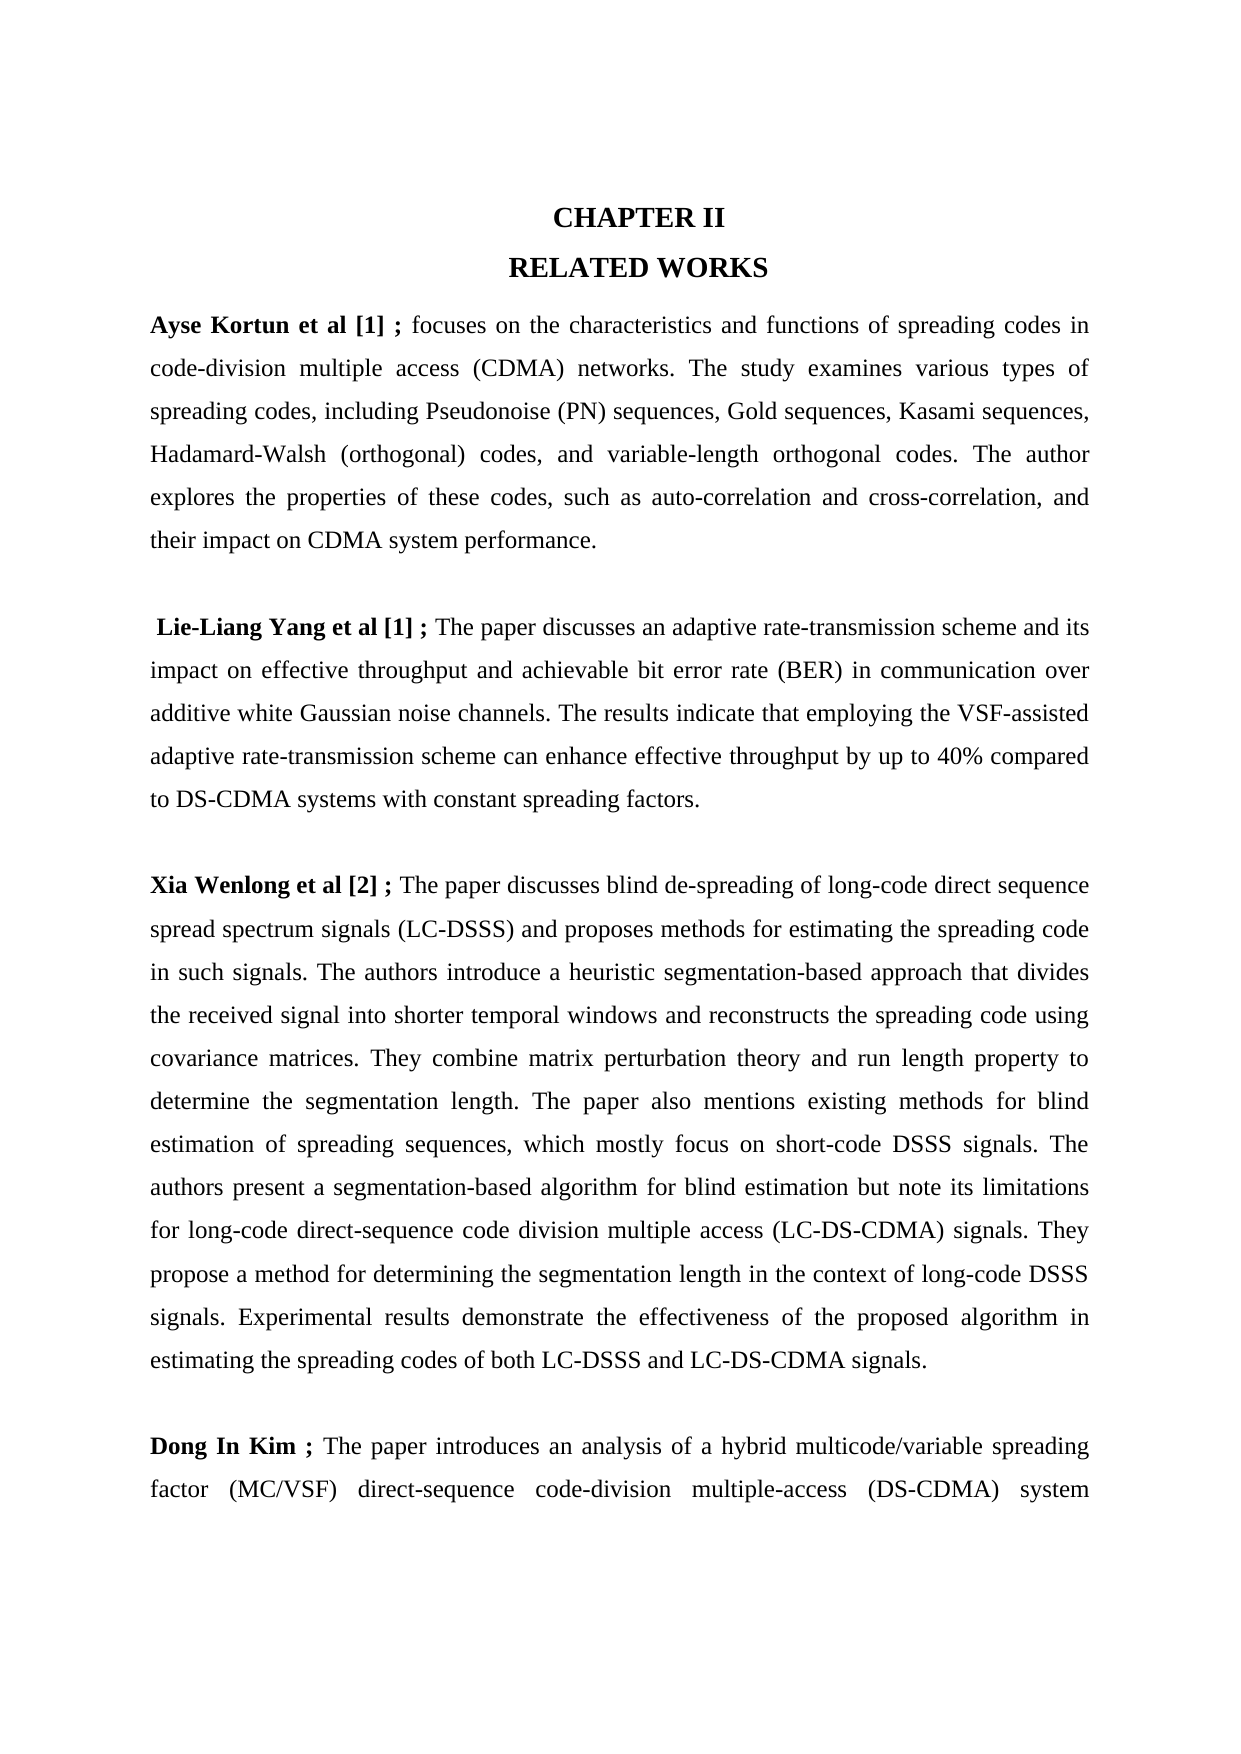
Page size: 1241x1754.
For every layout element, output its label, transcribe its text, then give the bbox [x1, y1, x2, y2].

text CHAPTER II [187, 200, 1090, 234]
text Xia Wenlong et al [2] ; The paper discusses blind de-spreading of long-code direct sequence spread spectrum signals (LC-DSSS) and proposes methods for estimating the spreading code in such signals. The authors introduce a heuristic segmentation-based approach that divides the received signal into shorter temporal windows and reconstructs the spreading code using covariance matrices. They combine matrix perturbation theory and run length property to determine the segmentation length. The paper also mentions existing methods for blind estimation of spreading sequences, which mostly focus on short-code DSSS signals. The authors present a segmentation-based algorithm for blind estimation but note its limitations for long-code direct-sequence code division multiple access (LC-DS-CDMA) signals. They propose a method for determining the segmentation length in the context of long-code DSSS signals. Experimental results demonstrate the effectiveness of the proposed algorithm in estimating the spreading codes of both LC-DSSS and LC-DS-CDMA signals. [150, 871, 1090, 1374]
text Lie-Liang Yang et al [1] ; The paper discusses an adaptive rate-transmission scheme and its impact on effective throughput and achievable bit error rate (BER) in communication over additive white Gaussian noise channels. The results indicate that employing the VSF-assisted adaptive rate-transmission scheme can enhance effective throughput by up to 40% compared to DS-CDMA systems with constant spreading factors. [150, 612, 1090, 813]
text Ayse Kortun et al [1] ; focuses on the characteristics and functions of spreading codes in code-division multiple access (CDMA) networks. The study examines various types of spreading codes, including Pseudonoise (PN) sequences, Gold sequences, Kasami sequences, Hadamard-Walsh (orthogonal) codes, and variable-length orthogonal codes. The author explores the properties of these codes, such as auto-correlation and cross-correlation, and their impact on CDMA system performance. [150, 310, 1090, 554]
text RELATED WORKS [150, 251, 1090, 284]
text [150, 1431, 1090, 1503]
